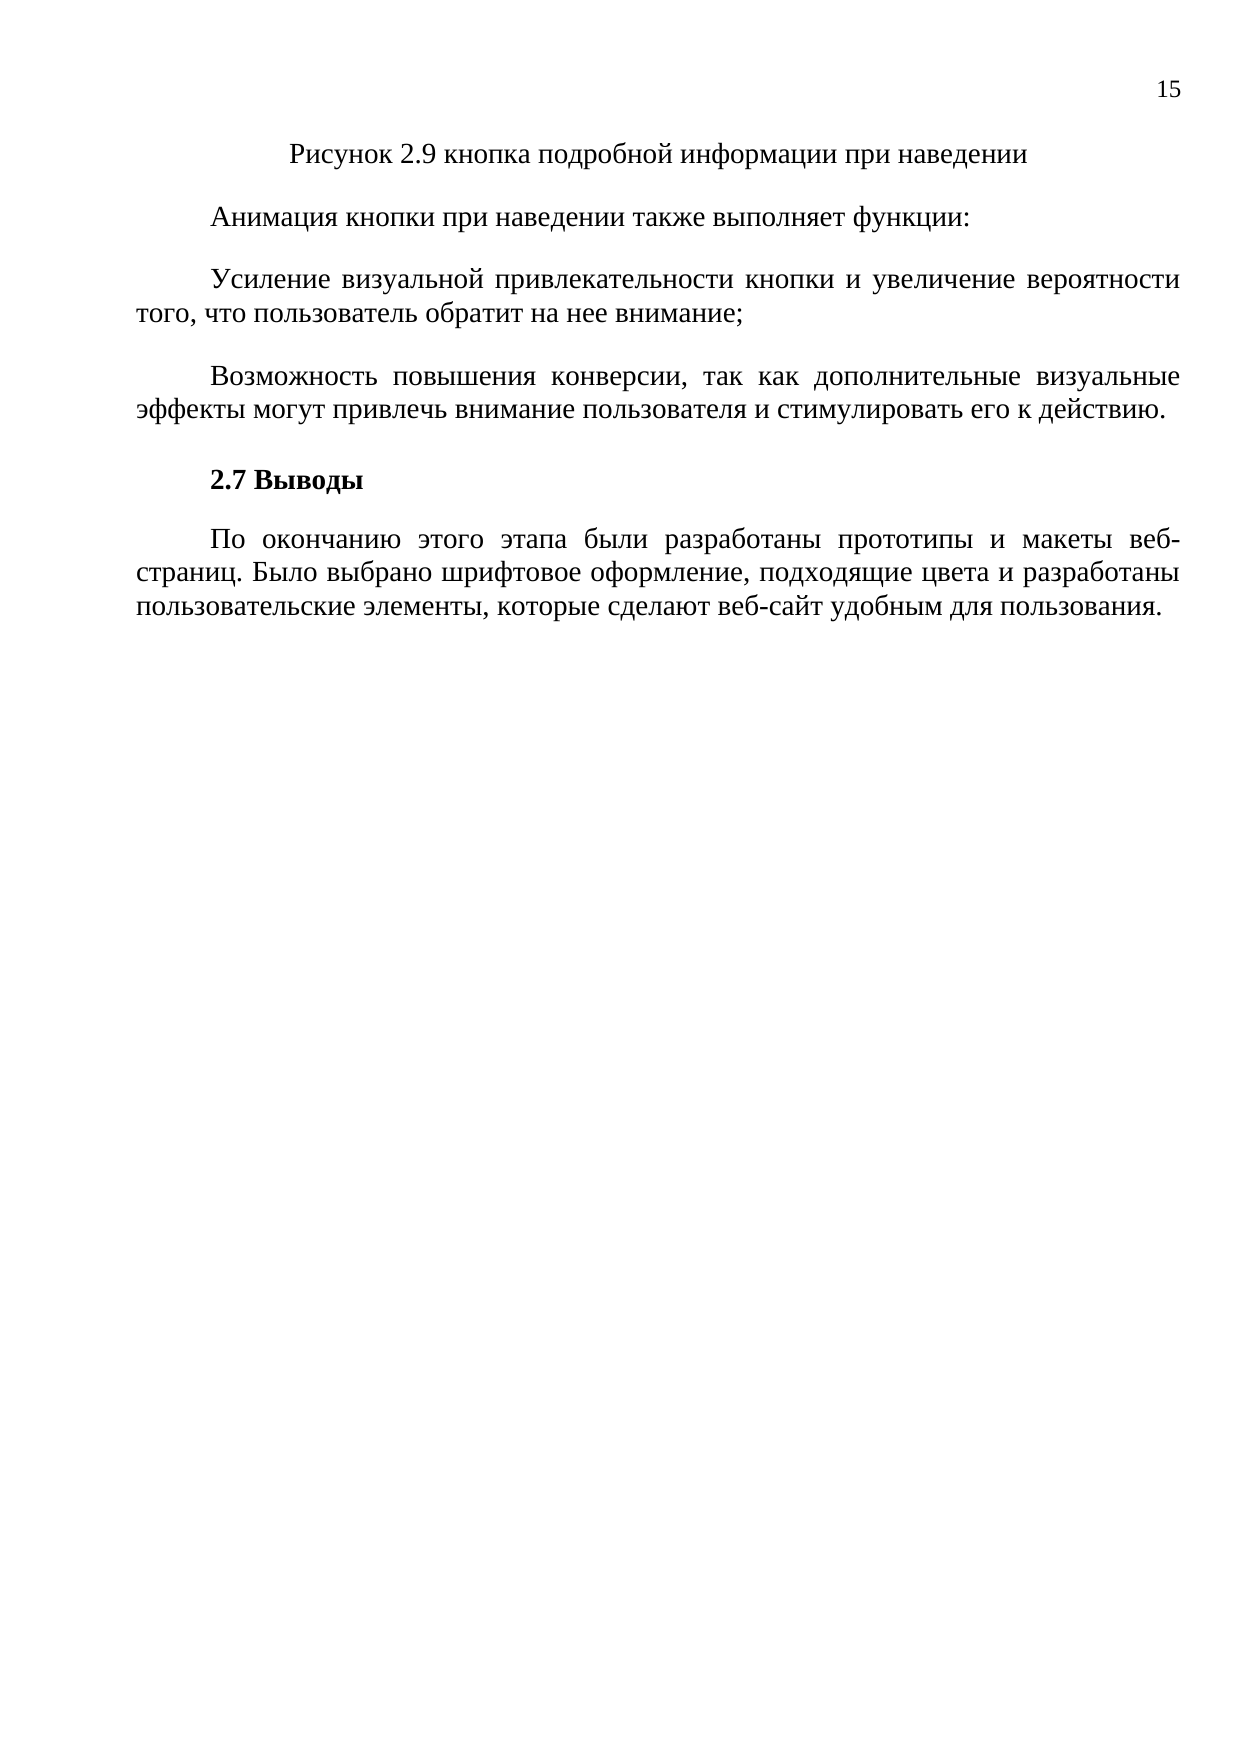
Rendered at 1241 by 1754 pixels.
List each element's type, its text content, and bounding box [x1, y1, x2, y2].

text Возможность повышения конверсии, так как дополнительные визуальные эффекты могут привлечь внимание пользователя и стимулировать его к действию. [136, 358, 1181, 425]
text Усиление визуальной привлекательности кнопки и увеличение вероятности того, что пользователь обратит на нее внимание; [136, 262, 1181, 329]
text По окончанию этого этапа были разработаны прототипы и макеты веб-страниц. Было выбрано шрифтовое оформление, подходящие цвета и разработаны пользовательские элементы, которые сделают веб-сайт удобным для пользования. [136, 521, 1181, 622]
text 2.7 Выводы [136, 462, 1181, 496]
text Рисунок 2.9 кнопка подробной информации при наведении [136, 136, 1181, 170]
text Анимация кнопки при наведении также выполняет функции: [136, 199, 1181, 232]
